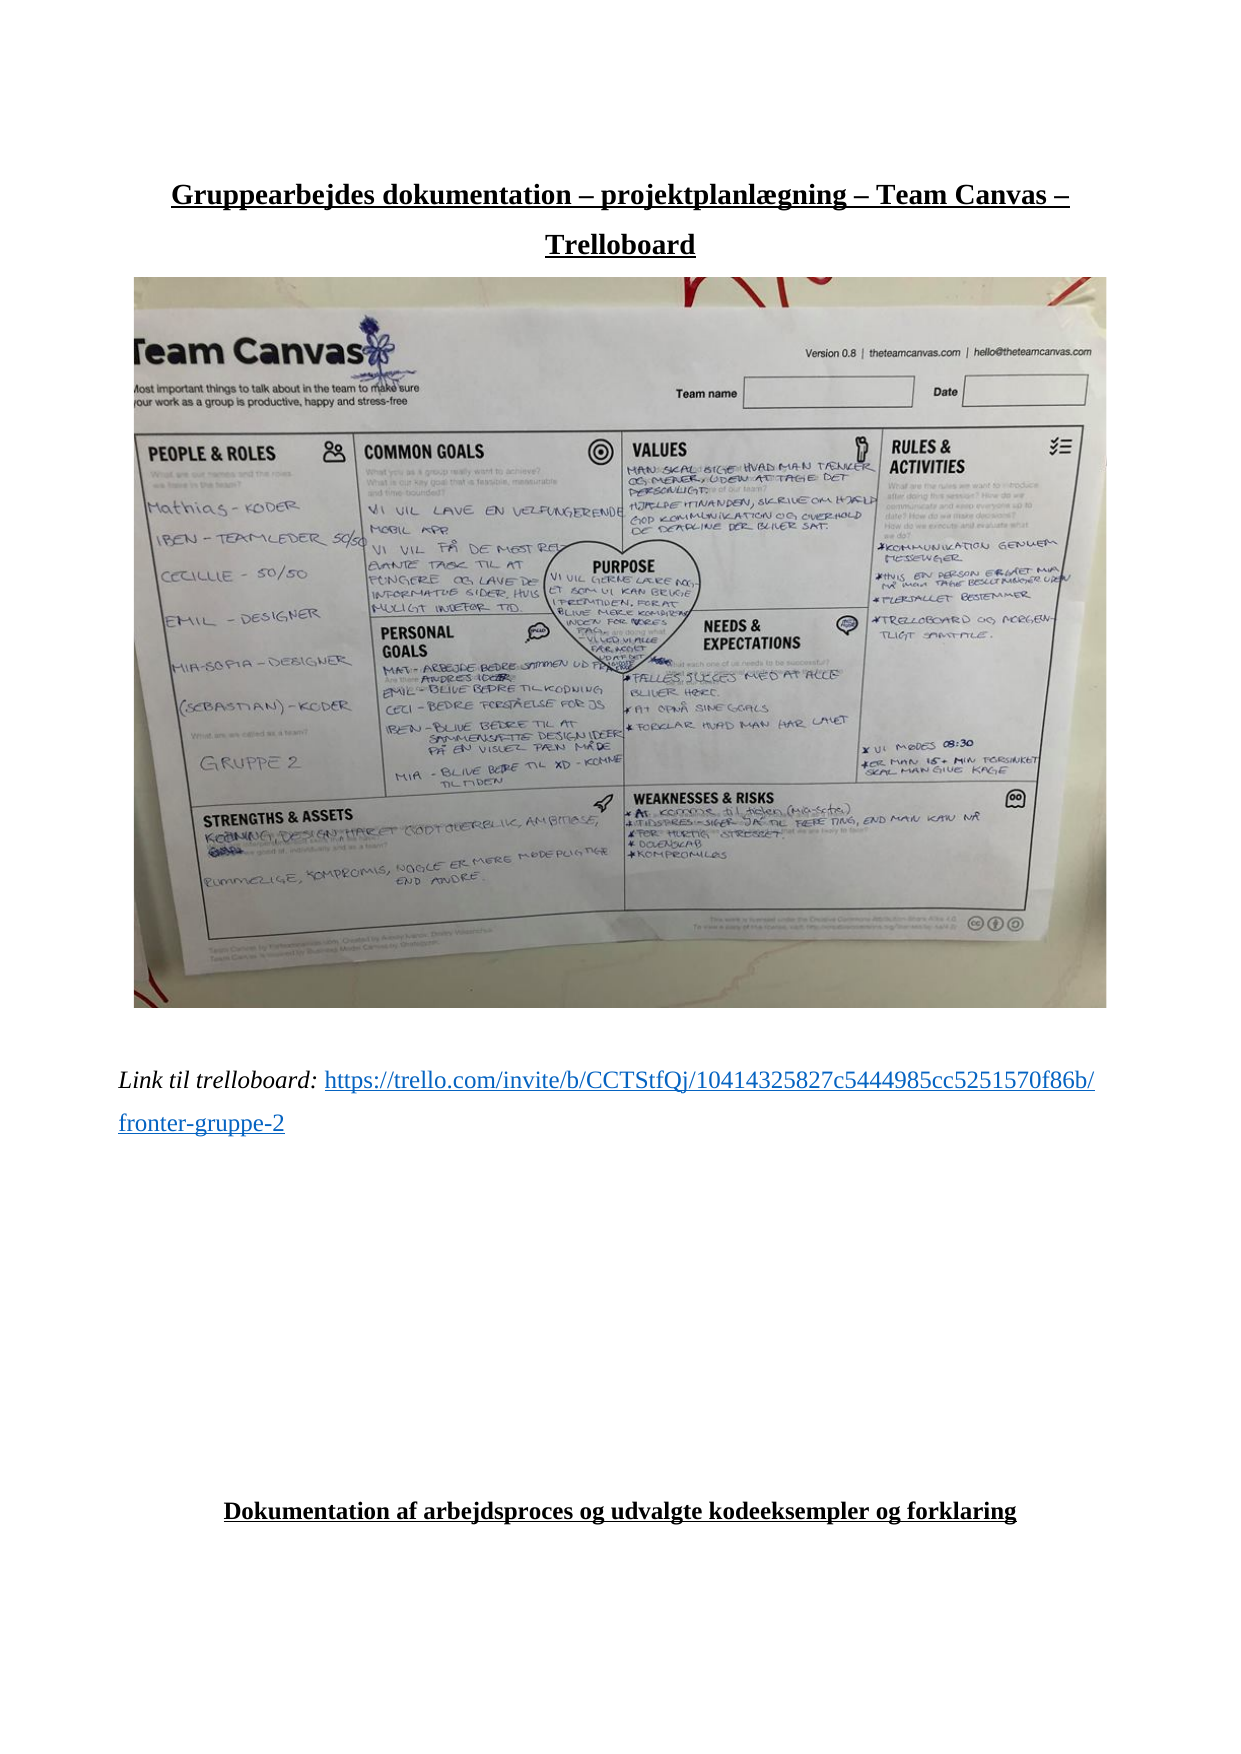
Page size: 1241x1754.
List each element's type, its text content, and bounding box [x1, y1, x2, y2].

picture [133, 277, 1107, 1008]
text Gruppearbejdes dokumentation – projektplanlægning – Team Canvas – Trelloboard [118, 177, 1122, 261]
text Link til trelloboard: https://trello.com/invite/b/CCTStfQj/10414325827c5444985cc5251570f86b/fronter-gruppe-2 [118, 1065, 1122, 1137]
text Dokumentation af arbejdsproces og udvalgte kodeeksempler og forklaring [118, 1496, 1122, 1525]
